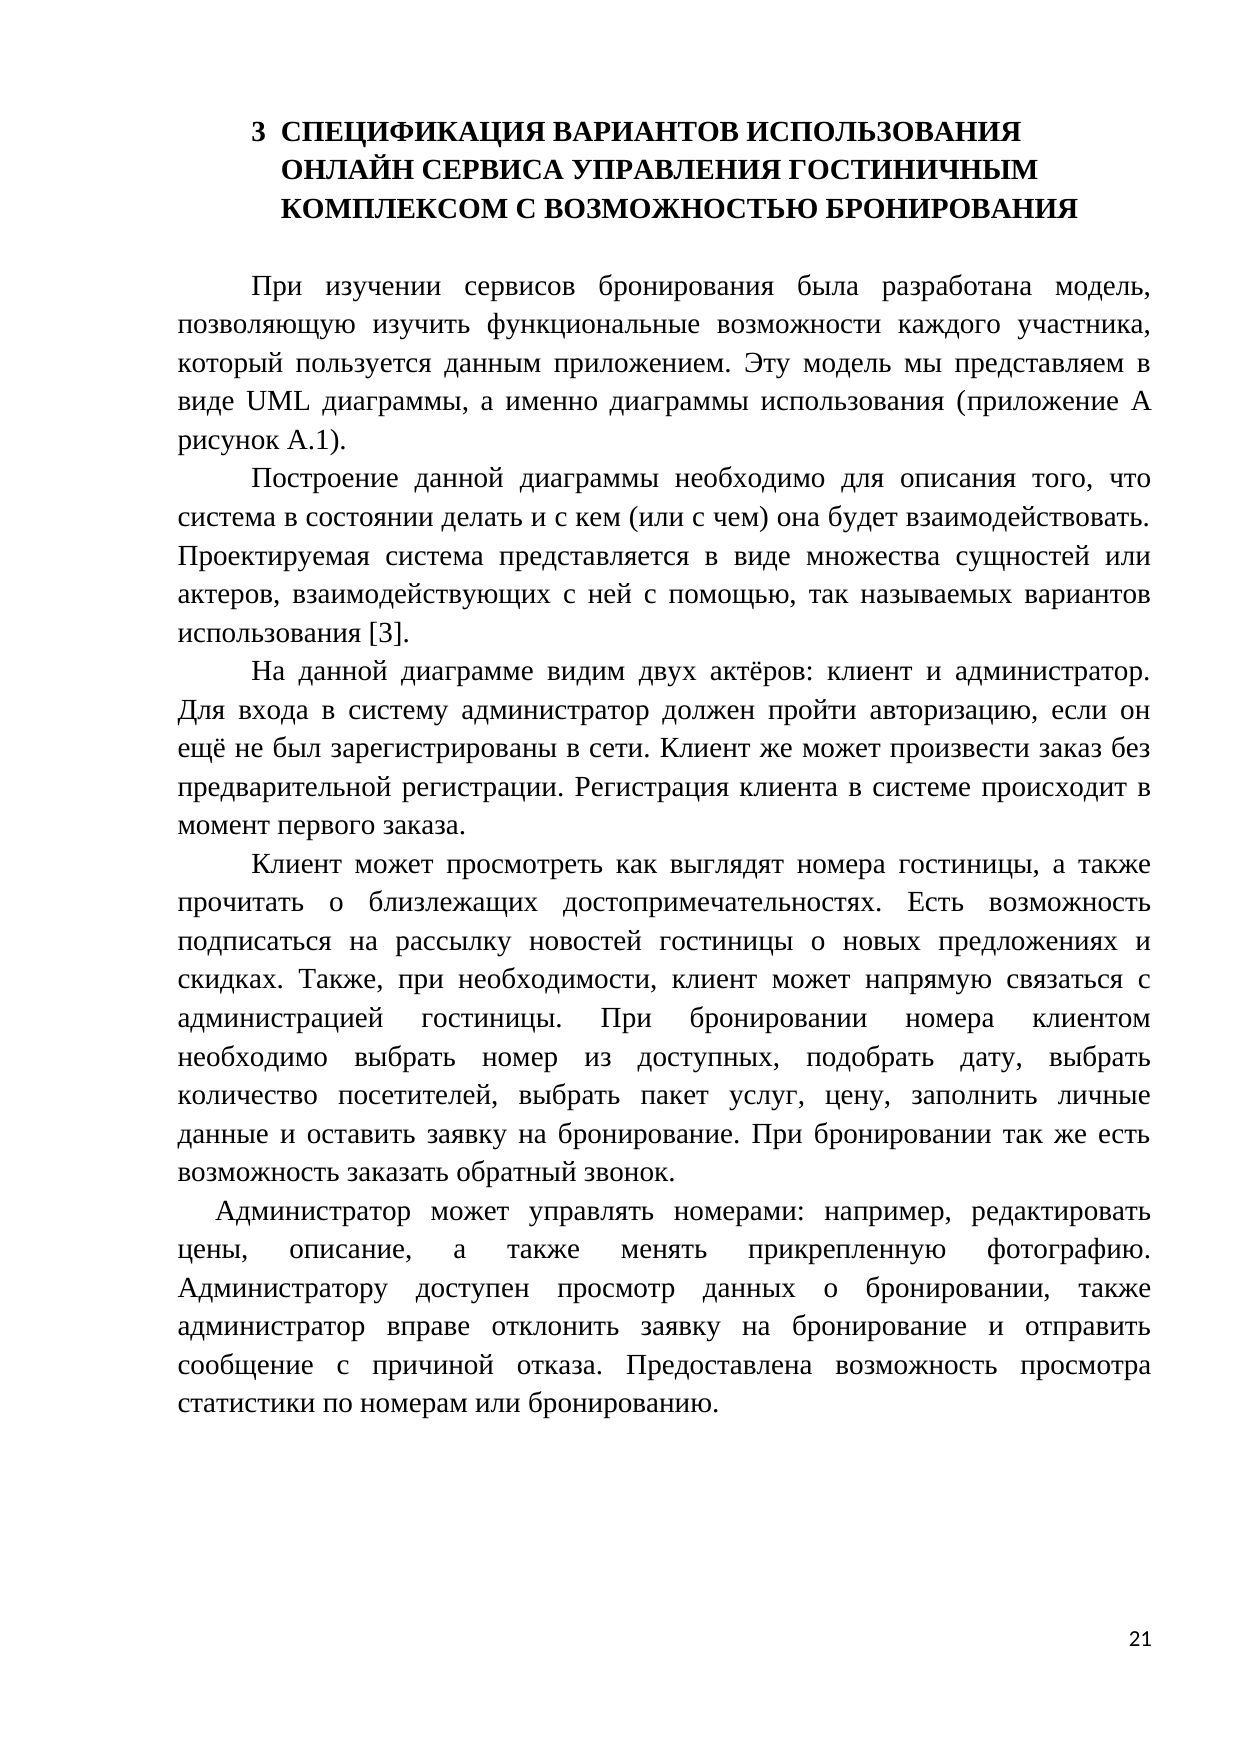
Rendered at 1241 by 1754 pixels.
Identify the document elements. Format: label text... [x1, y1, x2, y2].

text На данной диаграмме видим двух актёров: клиент и администратор. Для входа в систему администратор должен пройти авторизацию, если он ещё не был зарегистрированы в сети. Клиент же может произвести заказ без предварительной регистрации. Регистрация клиента в системе происходит в момент первого заказа. [177, 653, 1152, 841]
text Администратор может управлять номерами: например, редактировать цены, описание, а также менять прикрепленную фотографию. Администратору доступен просмотр данных о бронировании, также администратор вправе отклонить заявку на бронирование и отправить сообщение с причиной отказа. Предоставлена возможность просмотра статистики по номерам или бронированию. [177, 1193, 1152, 1419]
text Клиент может просмотреть как выглядят номера гостиницы, а также прочитать о близлежащих достопримечательностях. Есть возможность подписаться на рассылку новостей гостиницы о новых предложениях и скидках. Также, при необходимости, клиент может напрямую связаться с администрацией гостиницы. При бронировании номера клиентом необходимо выбрать номер из доступных, подобрать дату, выбрать количество посетителей, выбрать пакет услуг, цену, заполнить личные данные и оставить заявку на бронирование. При бронировании так же есть возможность заказать обратный звонок. [177, 846, 1152, 1188]
text При изучении сервисов бронирования была разработана модель, позволяющую изучить функциональные возможности каждого участника, который пользуется данным приложением. Эту модель мы представляем в виде UML диаграммы, а именно диаграммы использования (приложение А рисунок А.1). [177, 268, 1152, 456]
subtitle СПЕЦИФИКАЦИЯ ВАРИАНТОВ ИСПОЛЬЗОВАНИЯ ОНЛАЙН СЕРВИСА УПРАВЛЕНИЯ ГОСТИНИЧНЫМ КОМПЛЕКСОМ С ВОЗМОЖНОСТЬЮ БРОНИРОВАНИЯ [251, 114, 1152, 224]
text Построение данной диаграммы необходимо для описания того, что система в состоянии делать и с кем (или с чем) она будет взаимодействовать. Проектируемая система представляется в виде множества сущностей или актеров, взаимодействующих с ней с помощью, так называемых вариантов использования [3]. [177, 461, 1152, 648]
